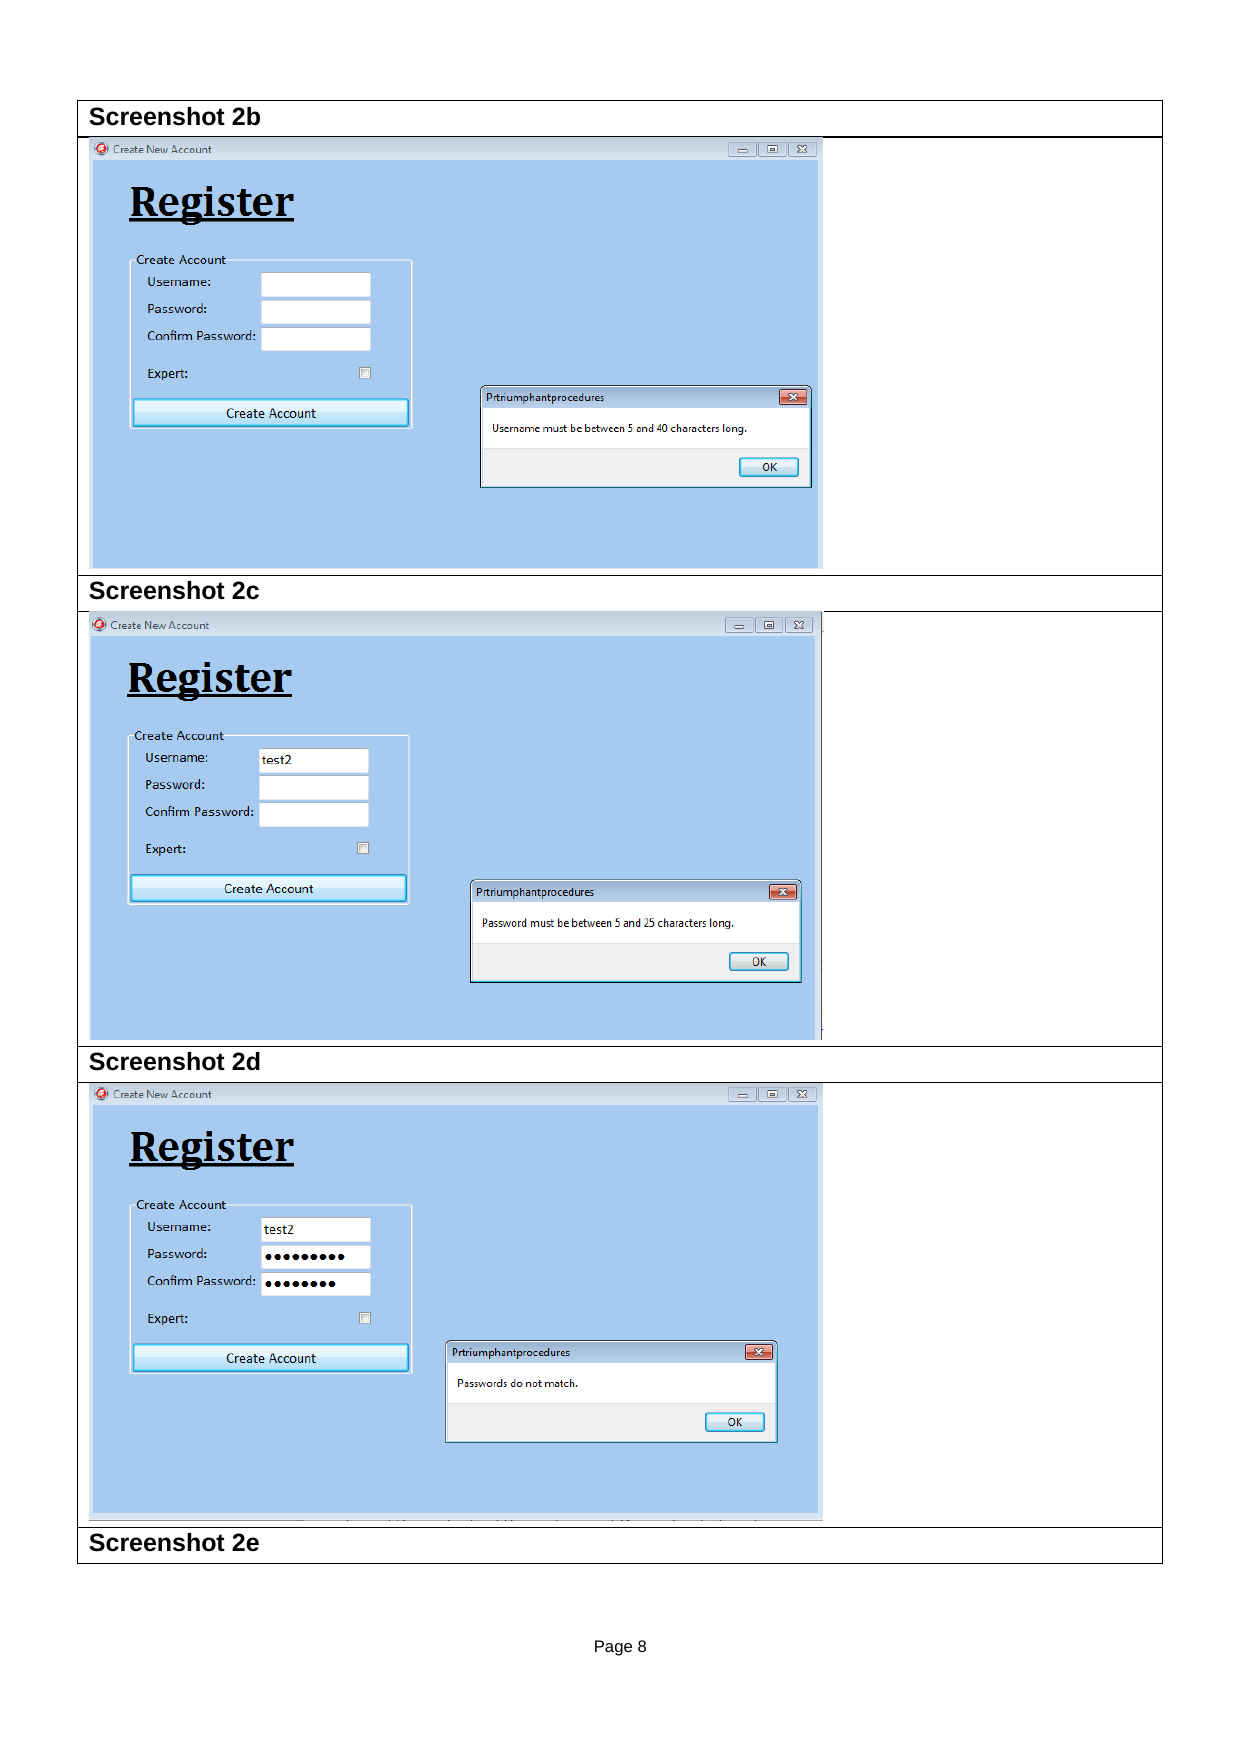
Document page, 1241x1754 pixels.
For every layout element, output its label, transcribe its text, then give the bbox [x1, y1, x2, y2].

picture [88, 137, 823, 569]
picture [88, 1083, 823, 1521]
table_cell Screenshot 2d [78, 1047, 1162, 1082]
table_cell Screenshot 2b [78, 101, 1162, 136]
table_cell [78, 1083, 1162, 1527]
table_cell [78, 138, 1162, 575]
table_cell Screenshot 2e [78, 1528, 1162, 1563]
picture [88, 611, 824, 1040]
table_cell [78, 612, 1162, 1046]
table_cell Screenshot 2c [78, 576, 1162, 611]
